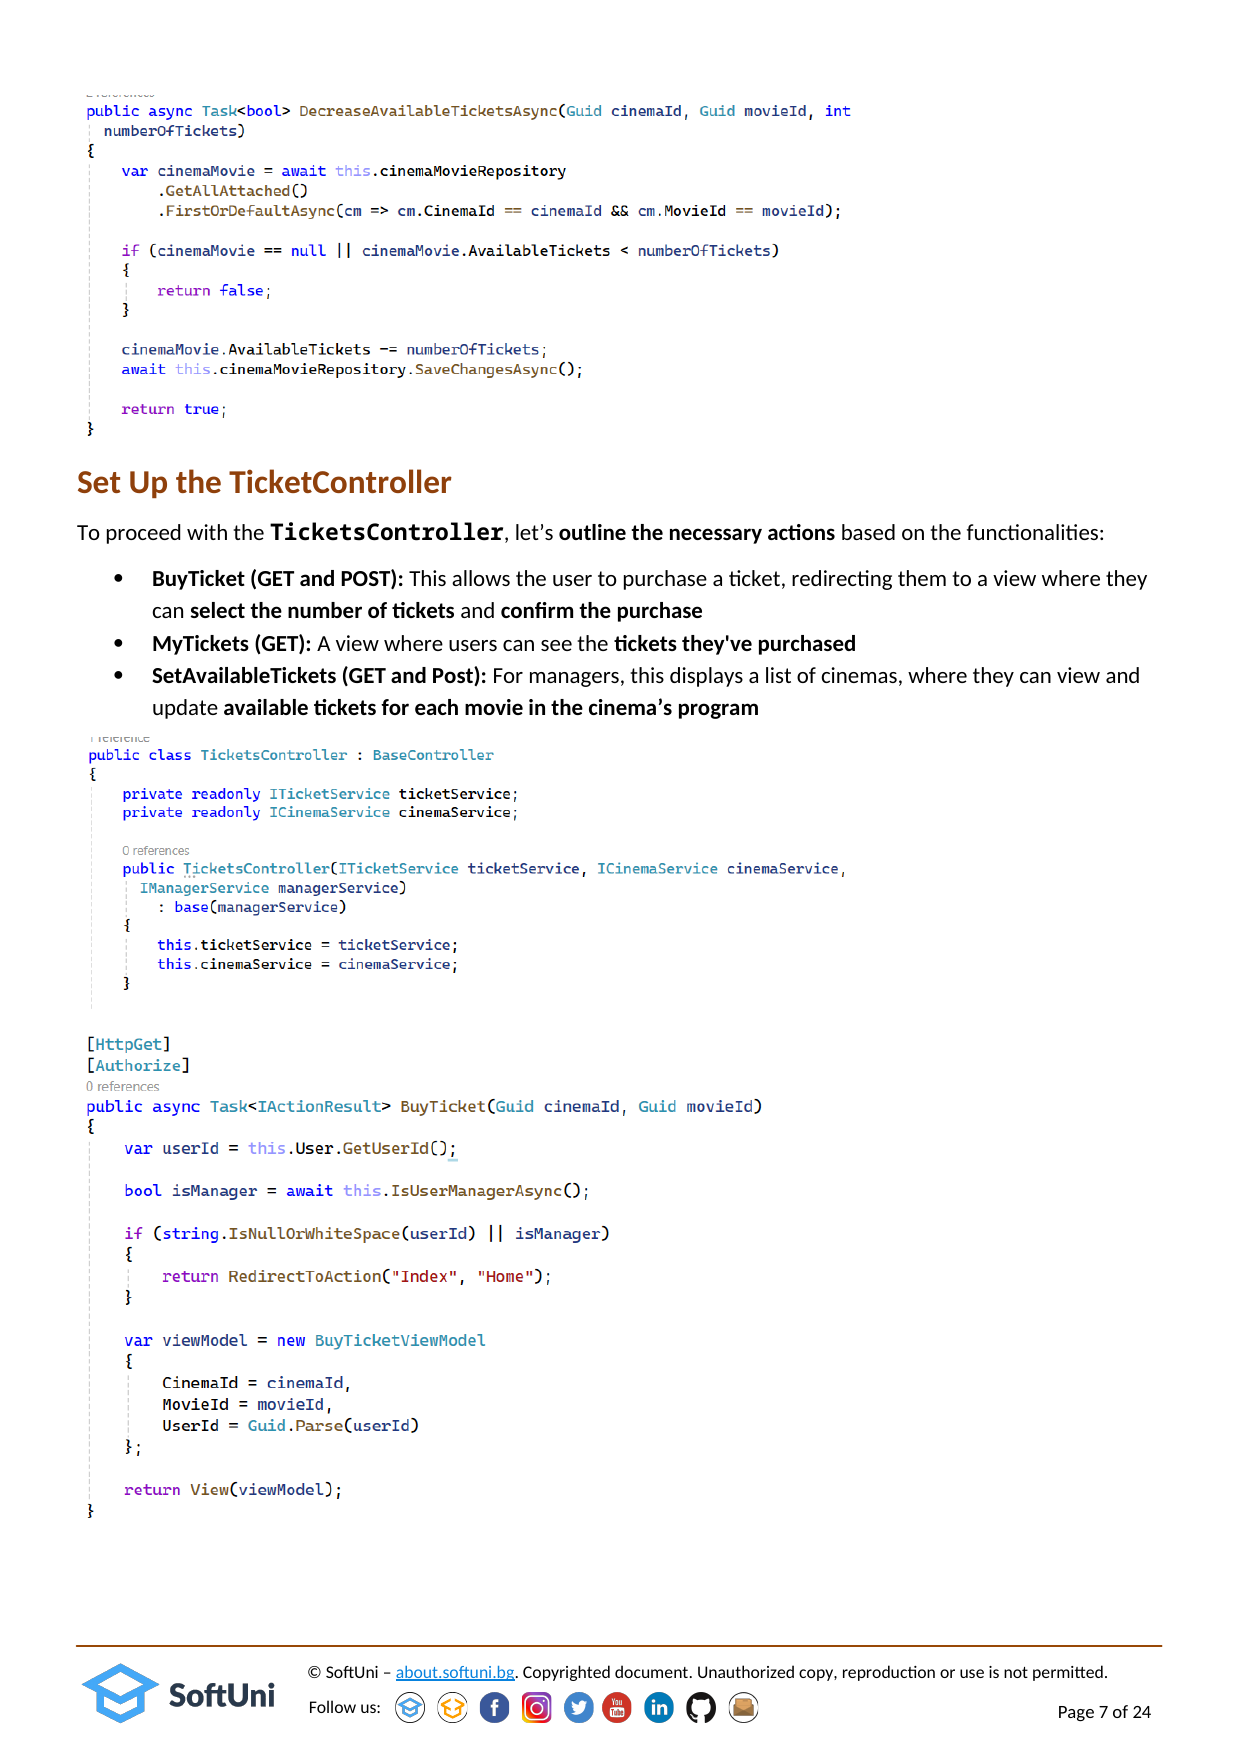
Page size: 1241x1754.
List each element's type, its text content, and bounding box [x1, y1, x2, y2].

picture [395, 1692, 425, 1723]
picture [76, 1026, 802, 1530]
picture [522, 1692, 552, 1723]
list MyTickets (GET): A view where users can see the tickets they've purchased [114, 629, 1163, 657]
list SetAvailableTickets (GET and Post): For managers, this displays a list of cinemas, where they can view and update available tickets for each movie in the cinema’s program [114, 661, 1163, 721]
list BuyTicket (GET and POST): This allows the user to purchase a ticket, redirecting them to a view where they can select the number of tickets and confirm the purchase [114, 564, 1163, 624]
picture [75, 1658, 281, 1729]
picture [564, 1692, 594, 1723]
picture [665, 1692, 674, 1701]
picture [686, 1692, 716, 1723]
picture [437, 1692, 468, 1723]
picture [658, 1705, 667, 1714]
picture [479, 1692, 510, 1723]
text To proceed with the TicketsController, let’s outline the necessary actions based on the functionalities: [77, 516, 1163, 547]
picture [76, 737, 890, 1010]
subtitle Set Up the TicketController [77, 461, 1163, 502]
picture [728, 1692, 759, 1723]
picture [602, 1692, 632, 1723]
picture [644, 1692, 653, 1701]
picture [665, 1714, 674, 1723]
picture [76, 95, 883, 445]
picture [644, 1714, 653, 1723]
